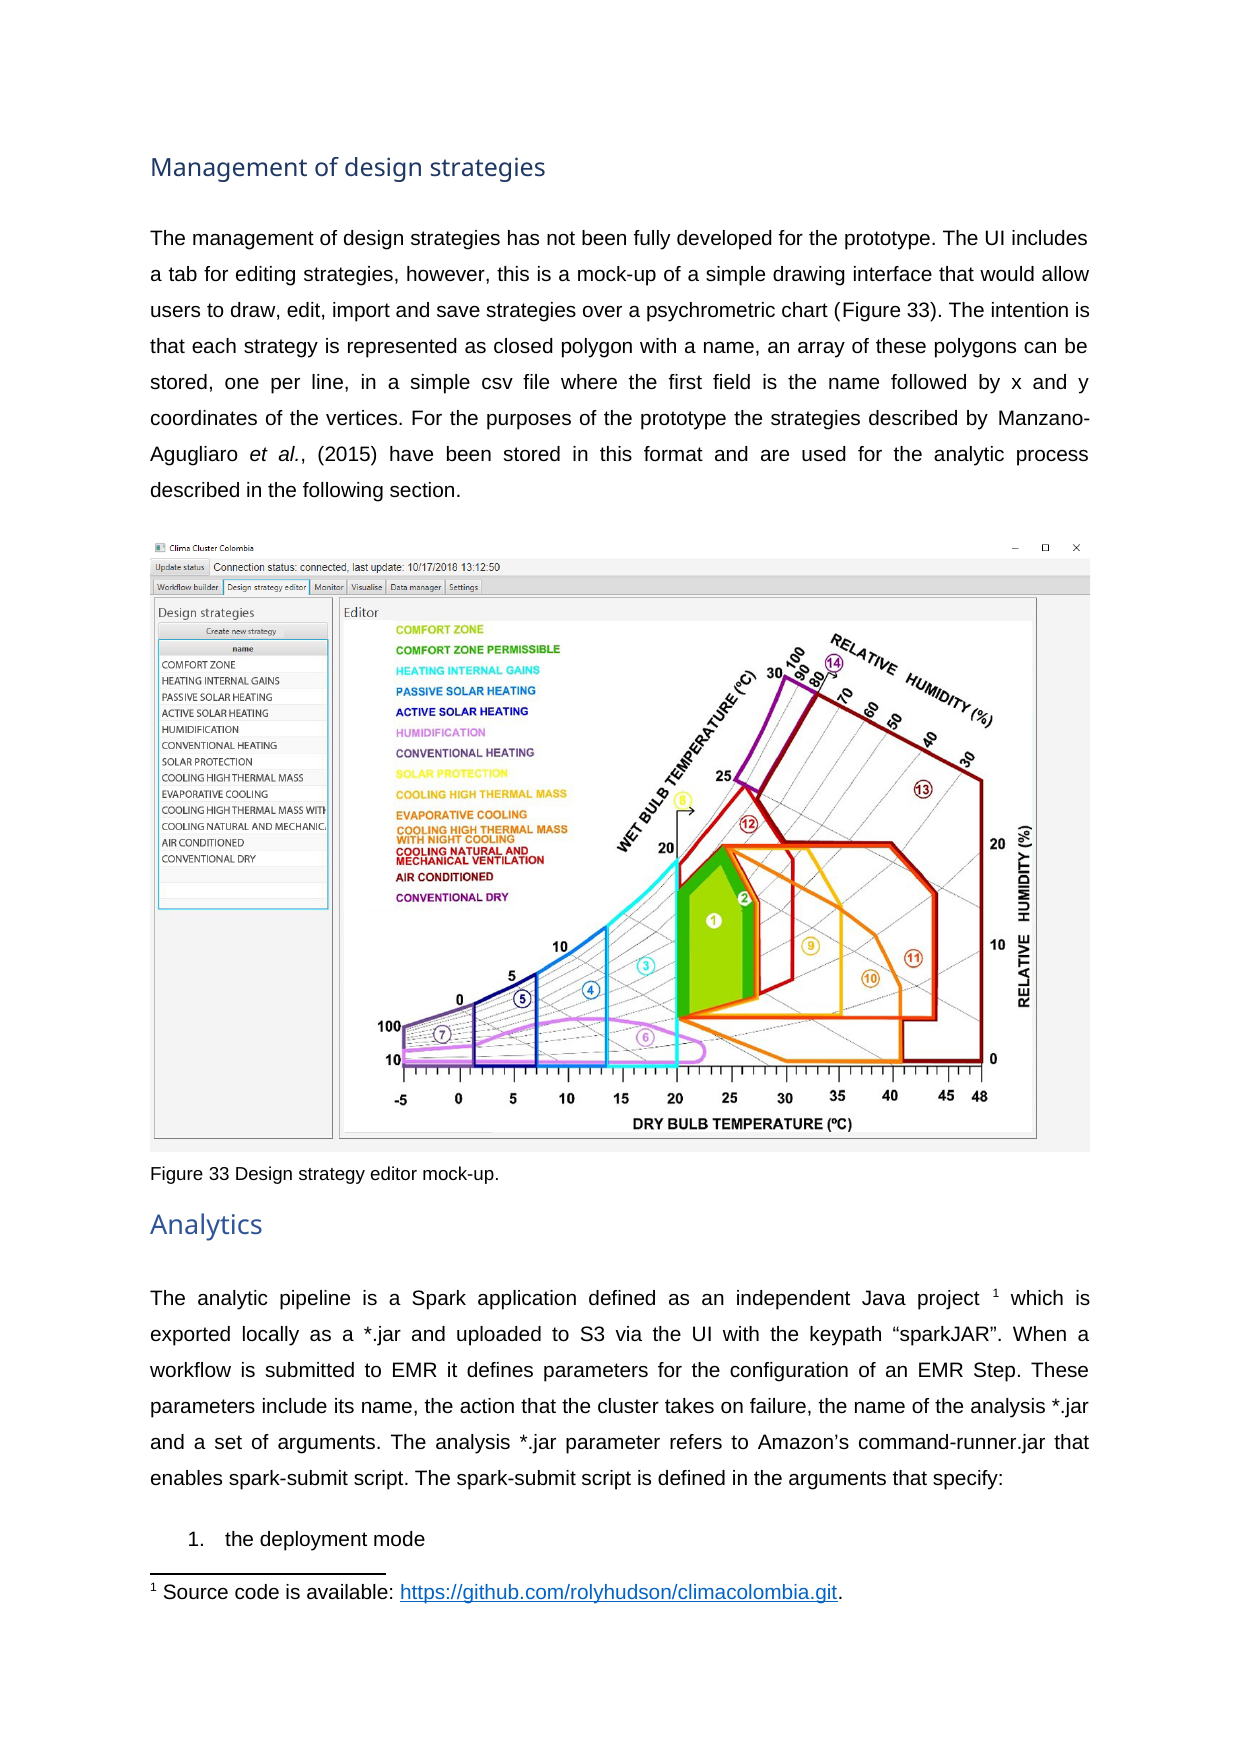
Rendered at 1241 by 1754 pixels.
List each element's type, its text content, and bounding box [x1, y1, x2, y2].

picture [150, 538, 1091, 1152]
text The management of design strategies has not been fully developed for the prototype. The UI includes a tab for editing strategies, however, this is a mock-up of a simple drawing interface that would allow users to draw, edit, import and save strategies over a psychrometric chart (Figure 31). The intention is that each strategy is represented as closed polygon with a name, an array of these polygons can be stored, one per line, in a simple csv file where the first field is the name followed by x and y coordinates of the vertices. For the purposes of the prototype the strategies described by Manzano-Agugliaro et al., (2015) have been stored in this format and are used for the analytic process described in the following section. [150, 226, 1090, 502]
list the deployment mode [187, 1527, 1090, 1551]
subtitle Management of design strategies [150, 150, 1090, 184]
text The analytic pipeline is a Spark application defined as an independent Java project which is exported locally as a *.jar and uploaded to S3 via the UI with the keypath “sparkJAR”. When a workflow is submitted to EMR it defines parameters for the configuration of an EMR Step. These parameters include its name, the action that the cluster takes on failure, the name of the analysis *.jar and a set of arguments. The analysis *.jar parameter refers to Amazon’s command-runner.jar that enables spark-submit script. The spark-submit script is defined in the arguments that specify: [150, 1286, 1090, 1489]
subtitle Analytics [150, 1206, 1090, 1242]
